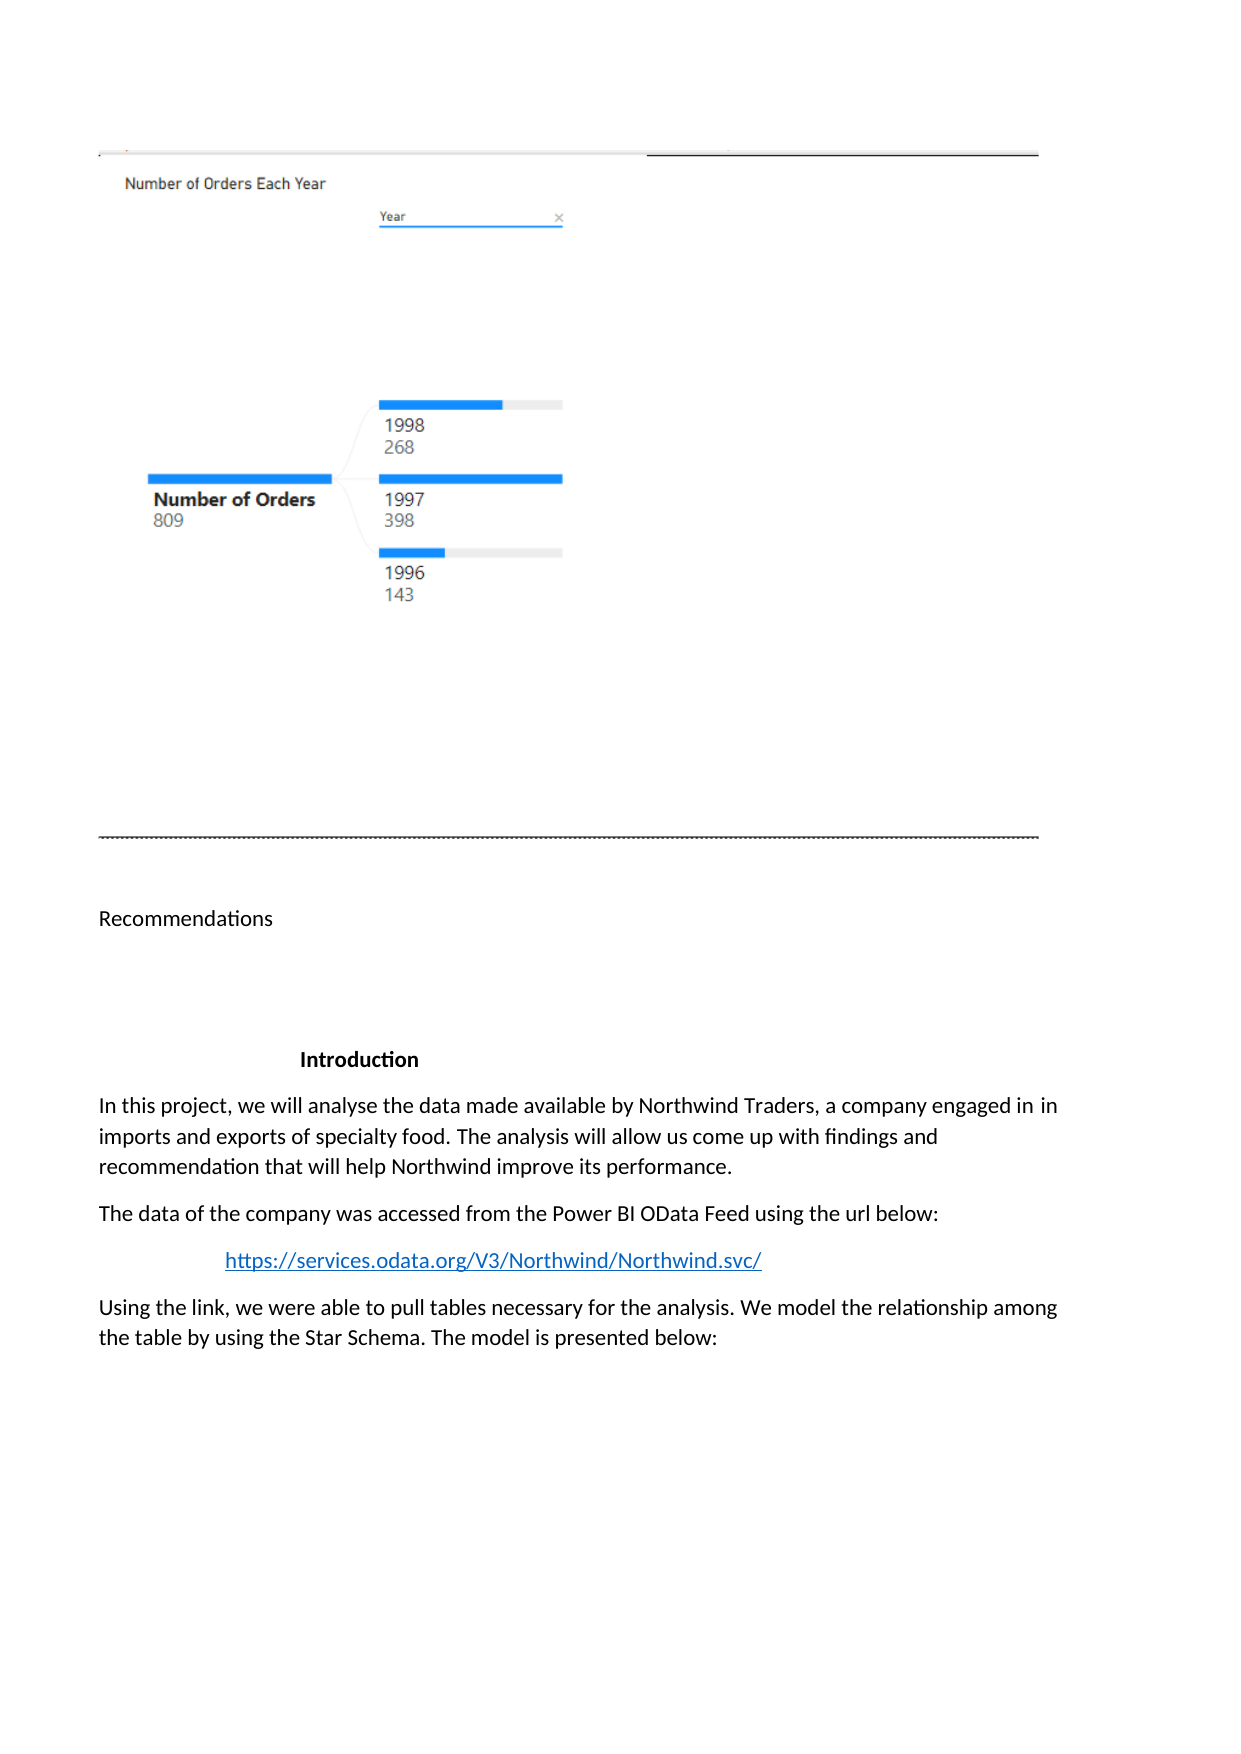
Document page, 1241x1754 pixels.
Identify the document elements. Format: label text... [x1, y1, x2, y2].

picture [98, 150, 1039, 839]
text The data of the company was accessed from the Power BI OData Feed using the url below: [98, 1199, 1090, 1227]
text Recommendations [98, 904, 1090, 932]
text Using the link, we were able to pull tables necessary for the analysis. We model the relationship among the table by using the Star Schema. The model is presented below: [98, 1293, 1090, 1351]
text https://services.odata.org/V3/Northwind/Northwind.svc/ [98, 1246, 1090, 1274]
text Introduction [173, 1045, 1090, 1073]
text In this project, we will analyse the data made available by Northwind Traders, a company engaged in in imports and exports of specialty food. The analysis will allow us come up with findings and recommendation that will help Northwind improve its performance. [98, 1092, 1090, 1180]
